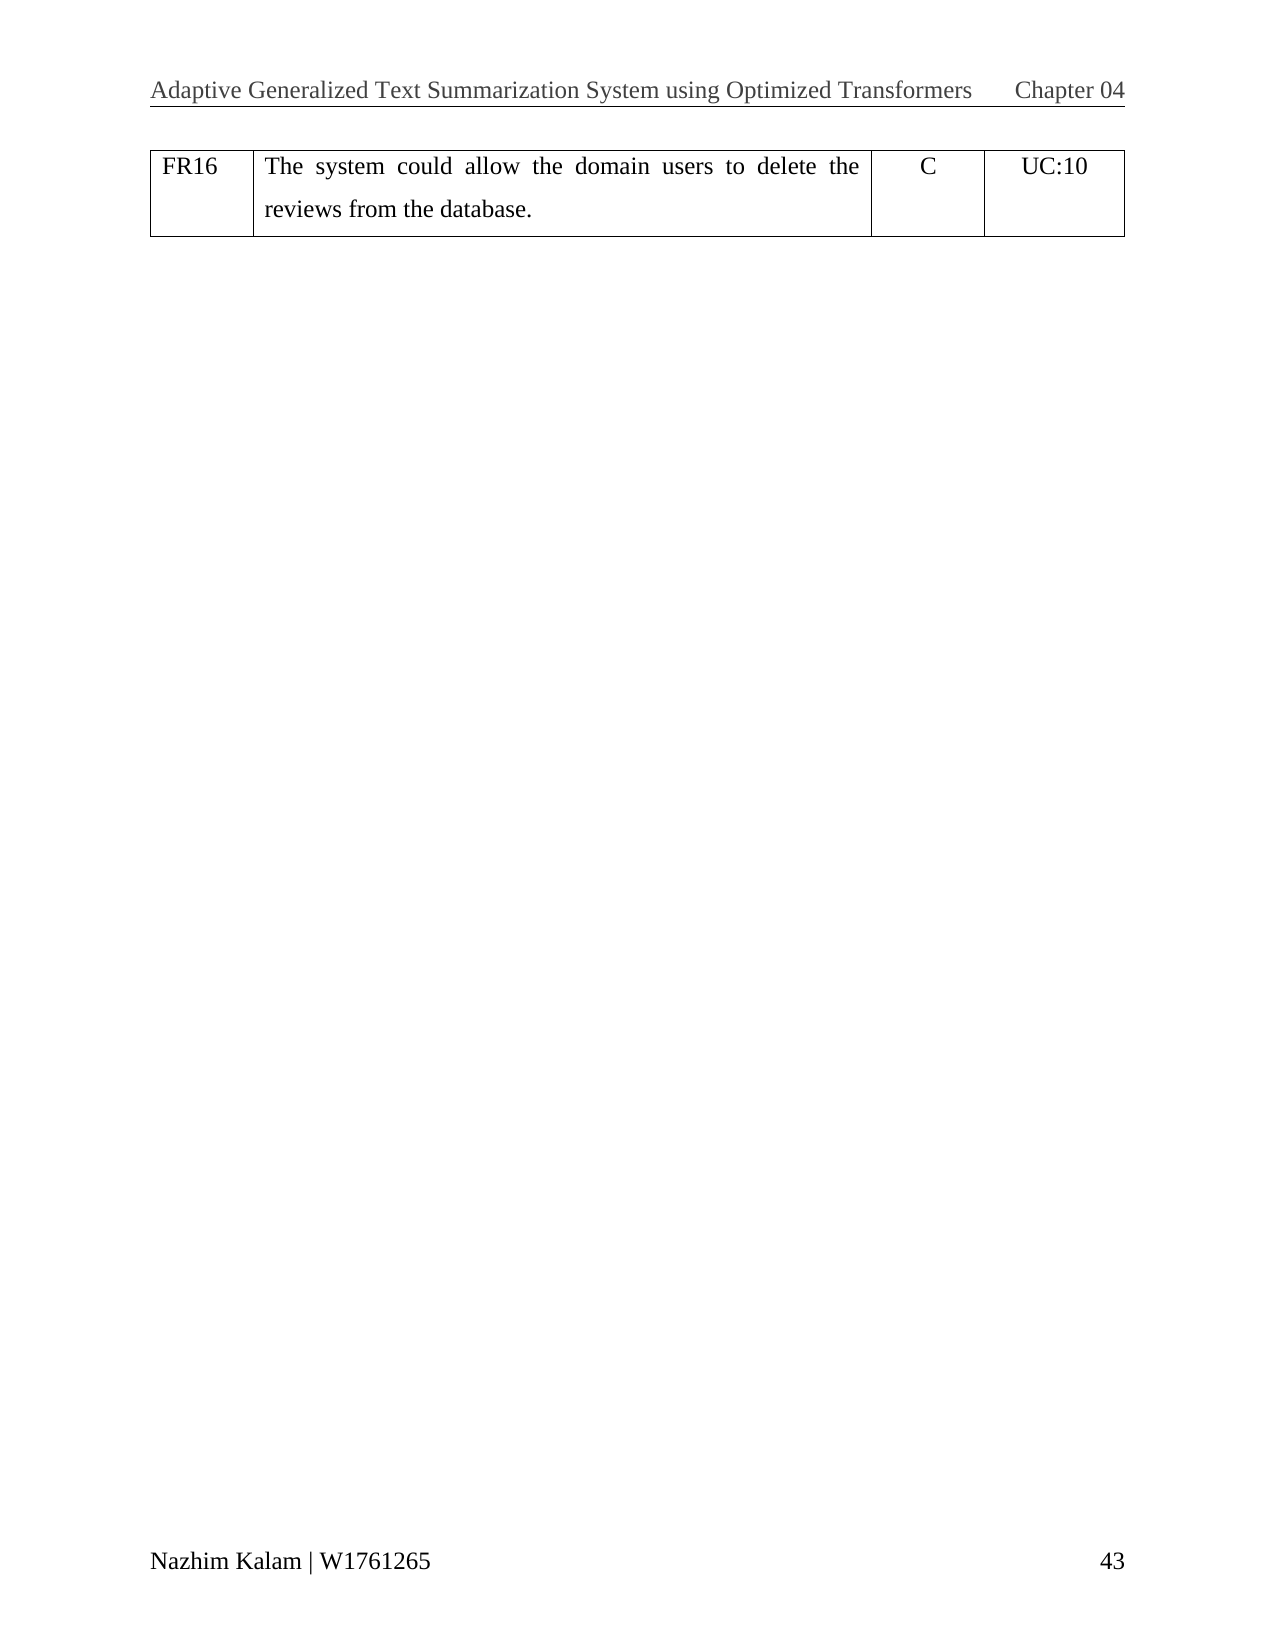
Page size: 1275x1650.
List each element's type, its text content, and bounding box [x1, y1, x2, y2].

table_cell UC:10 [985, 151, 1124, 236]
table_cell The system could allow the domain users to delete the reviews from the database. [254, 151, 871, 236]
table_cell C [872, 151, 984, 236]
table_cell FR16 [151, 151, 253, 236]
